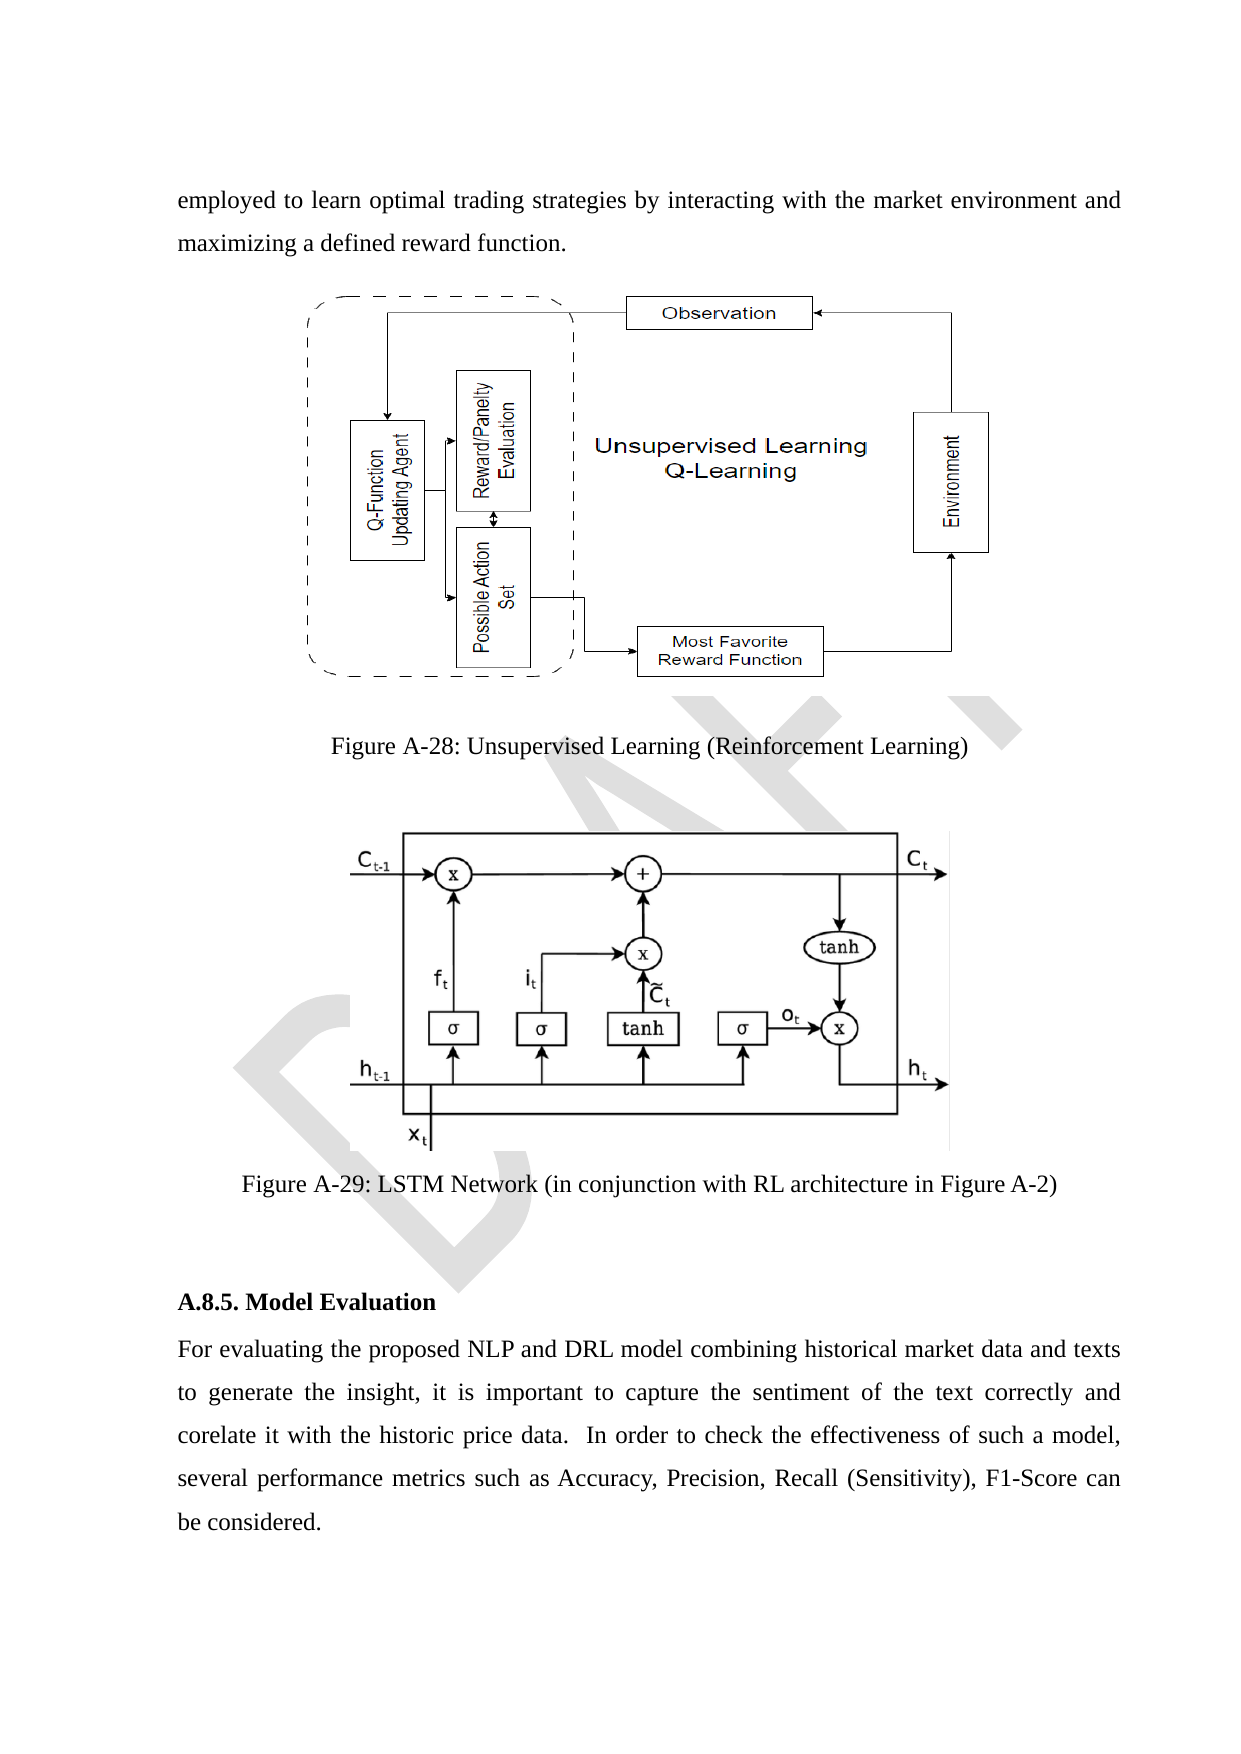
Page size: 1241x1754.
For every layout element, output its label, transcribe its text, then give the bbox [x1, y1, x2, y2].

picture [350, 831, 950, 1151]
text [177, 185, 1122, 257]
text For evaluating the proposed NLP and DRL model combining historical market data and texts to generate the insight, it is important to capture the sentiment of the text correctly and corelate it with the historic price data. In order to check the effectiveness of such a model, several performance metrics such as Accuracy, Precision, Recall (Sensitivity), F1-Score can be considered. [177, 1334, 1122, 1535]
subtitle Model Evaluation [177, 1287, 1122, 1316]
picture [282, 275, 1017, 696]
